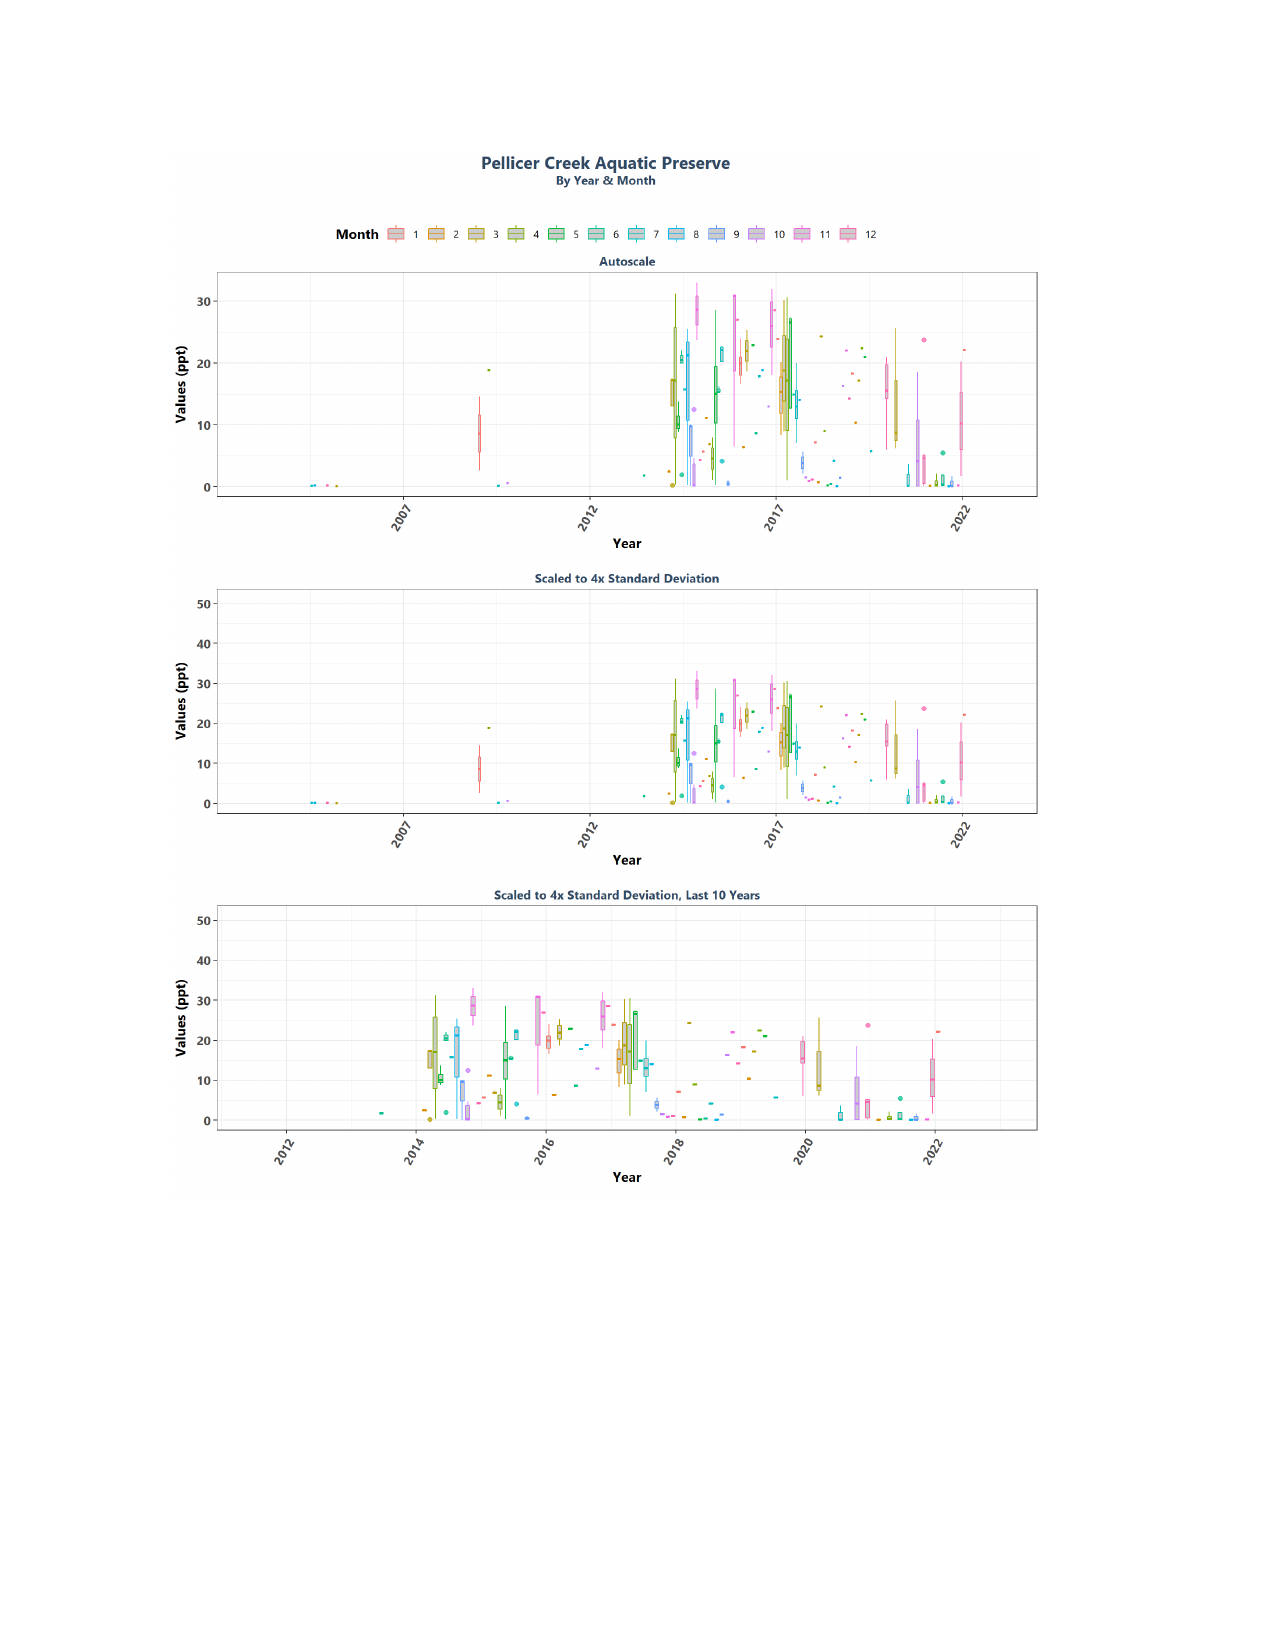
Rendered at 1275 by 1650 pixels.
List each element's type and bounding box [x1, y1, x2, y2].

picture [168, 150, 1044, 1200]
